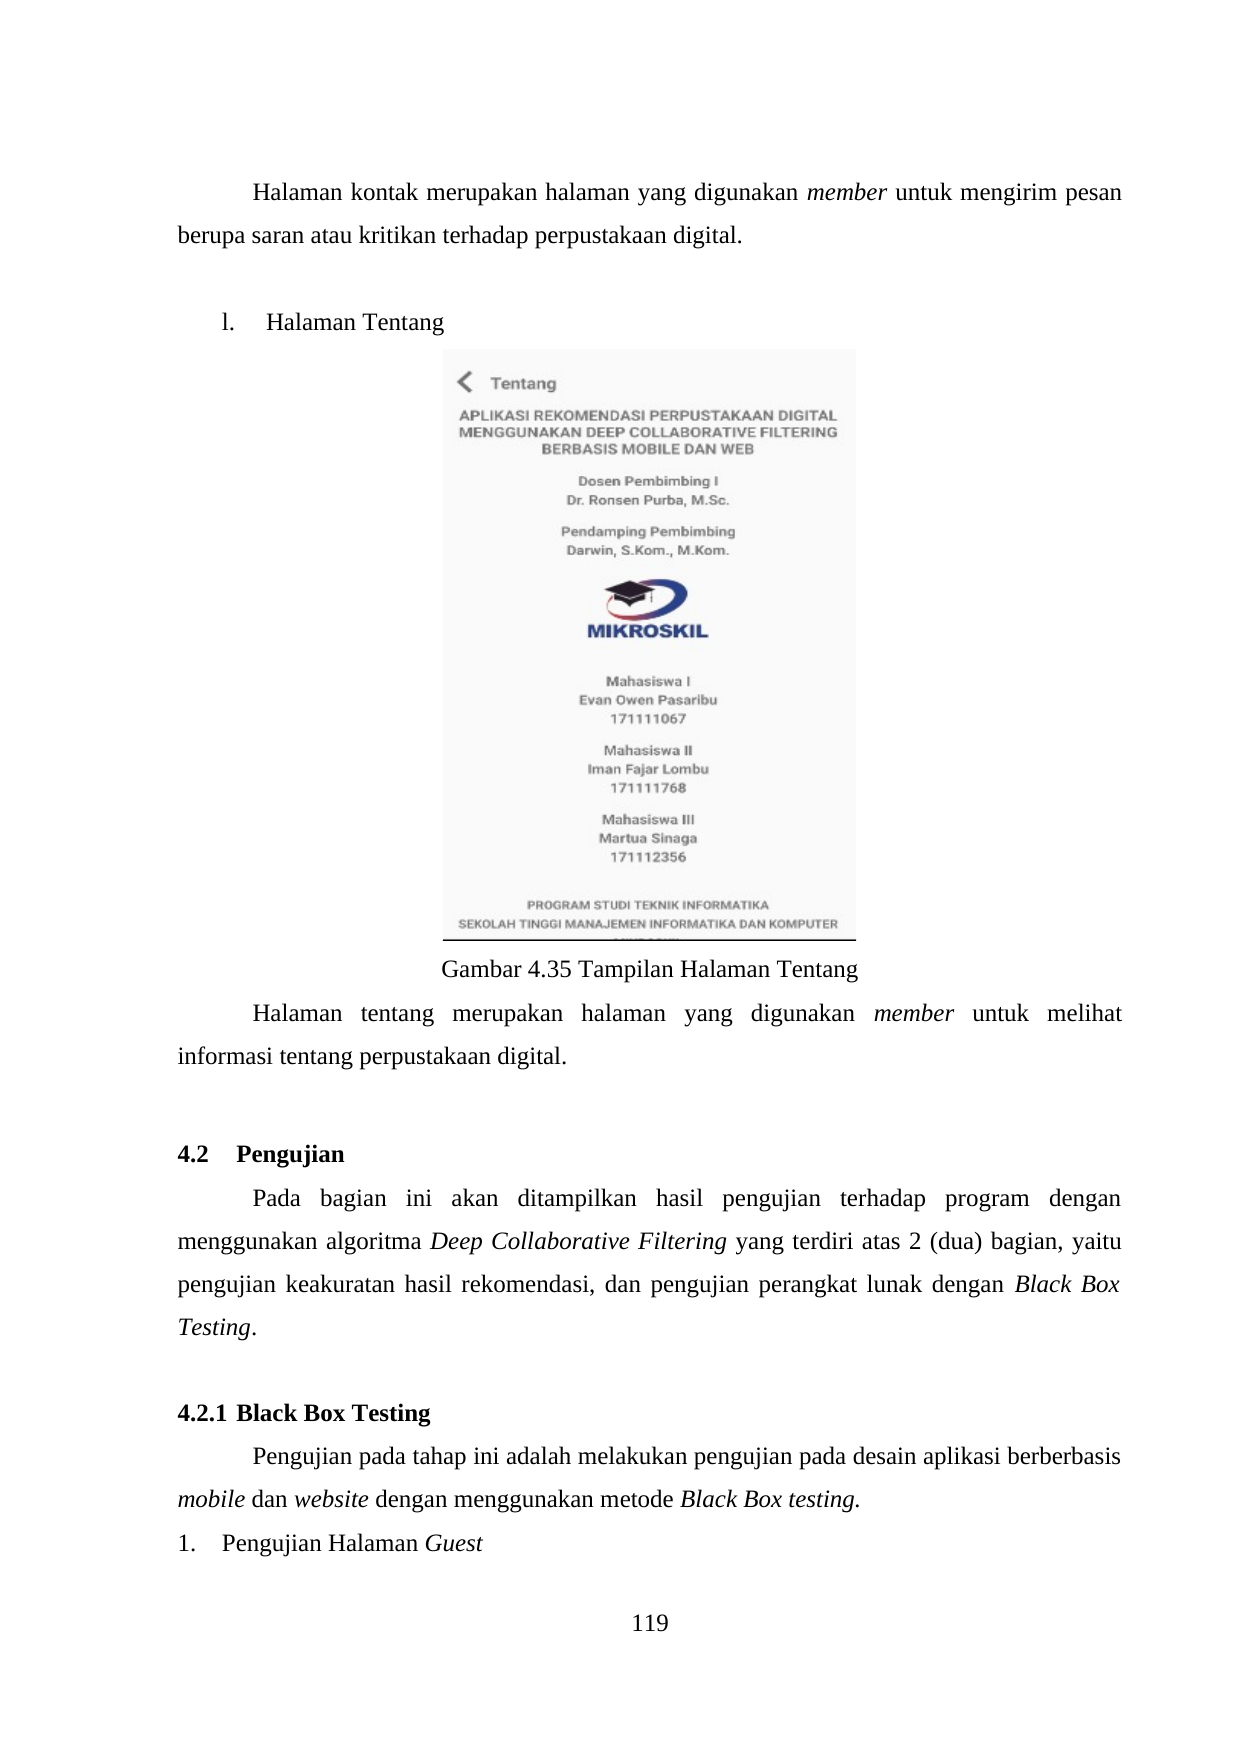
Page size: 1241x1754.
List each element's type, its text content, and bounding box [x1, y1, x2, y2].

text Halaman tentang merupakan halaman yang digunakan member untuk melihat informasi tentang perpustakaan digital. [177, 998, 1122, 1069]
list Pengujian Halaman Guest [177, 1528, 1122, 1556]
text Halaman kontak merupakan halaman yang digunakan member untuk mengirim pesan berupa saran atau kritikan terhadap perpustakaan digital. [177, 177, 1122, 249]
list Halaman Tentang [222, 307, 1122, 335]
text Pada bagian ini akan ditampilkan hasil pengujian terhadap program dengan menggunakan algoritma Deep Collaborative Filtering yang terdiri atas 2 (dua) bagian, yaitu pengujian keakuratan hasil rekomendasi, dan pengujian perangkat lunak dengan Black Box Testing. [177, 1183, 1122, 1341]
subtitle Pengujian [177, 1139, 1122, 1168]
text Pengujian pada tahap ini adalah melakukan pengujian pada desain aplikasi berberbasis mobile dan website dengan menggunakan metode Black Box testing. [177, 1441, 1122, 1513]
subtitle Black Box Testing [177, 1398, 1122, 1427]
picture [442, 349, 857, 941]
